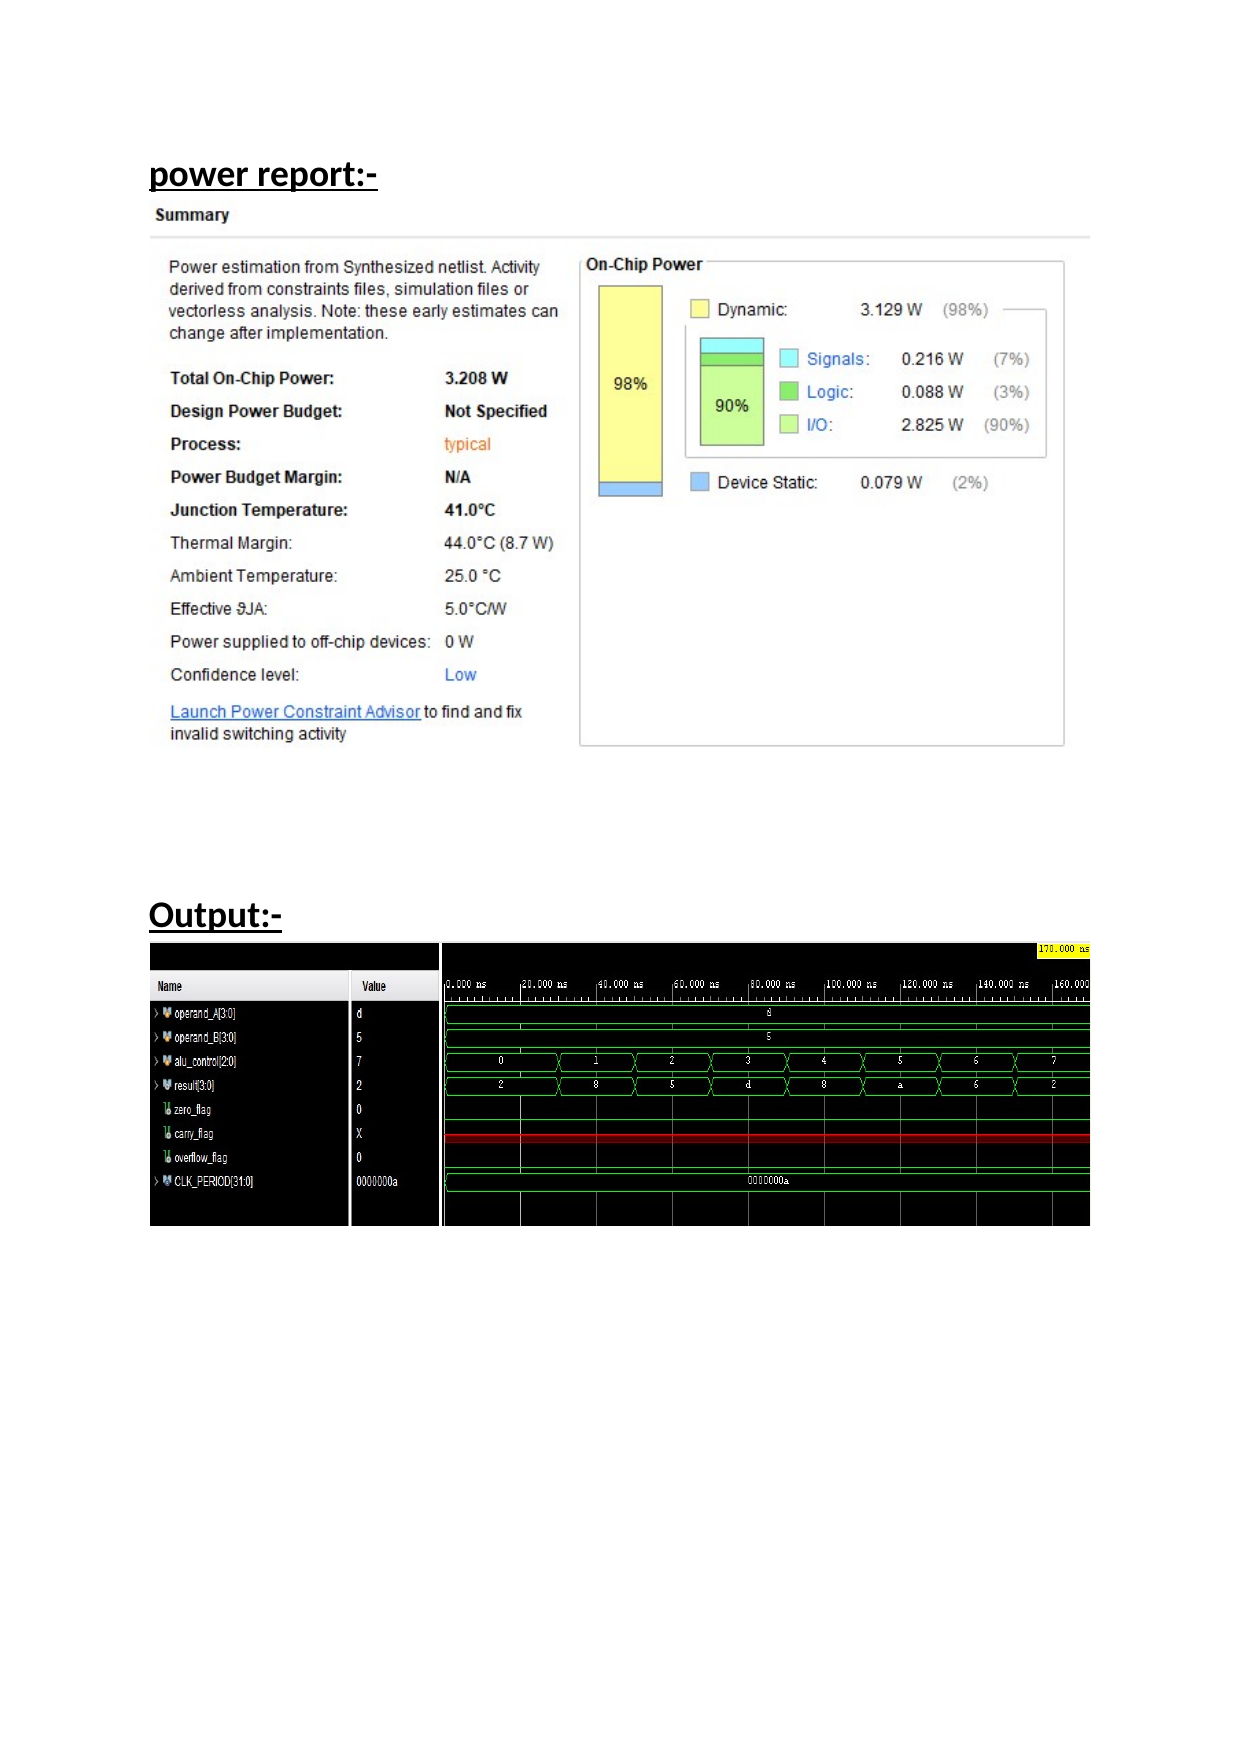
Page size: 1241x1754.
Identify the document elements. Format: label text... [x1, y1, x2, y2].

subtitle Output:- [148, 891, 431, 937]
picture [150, 199, 1091, 770]
picture [150, 941, 1091, 1226]
subtitle power report:- [148, 150, 431, 196]
